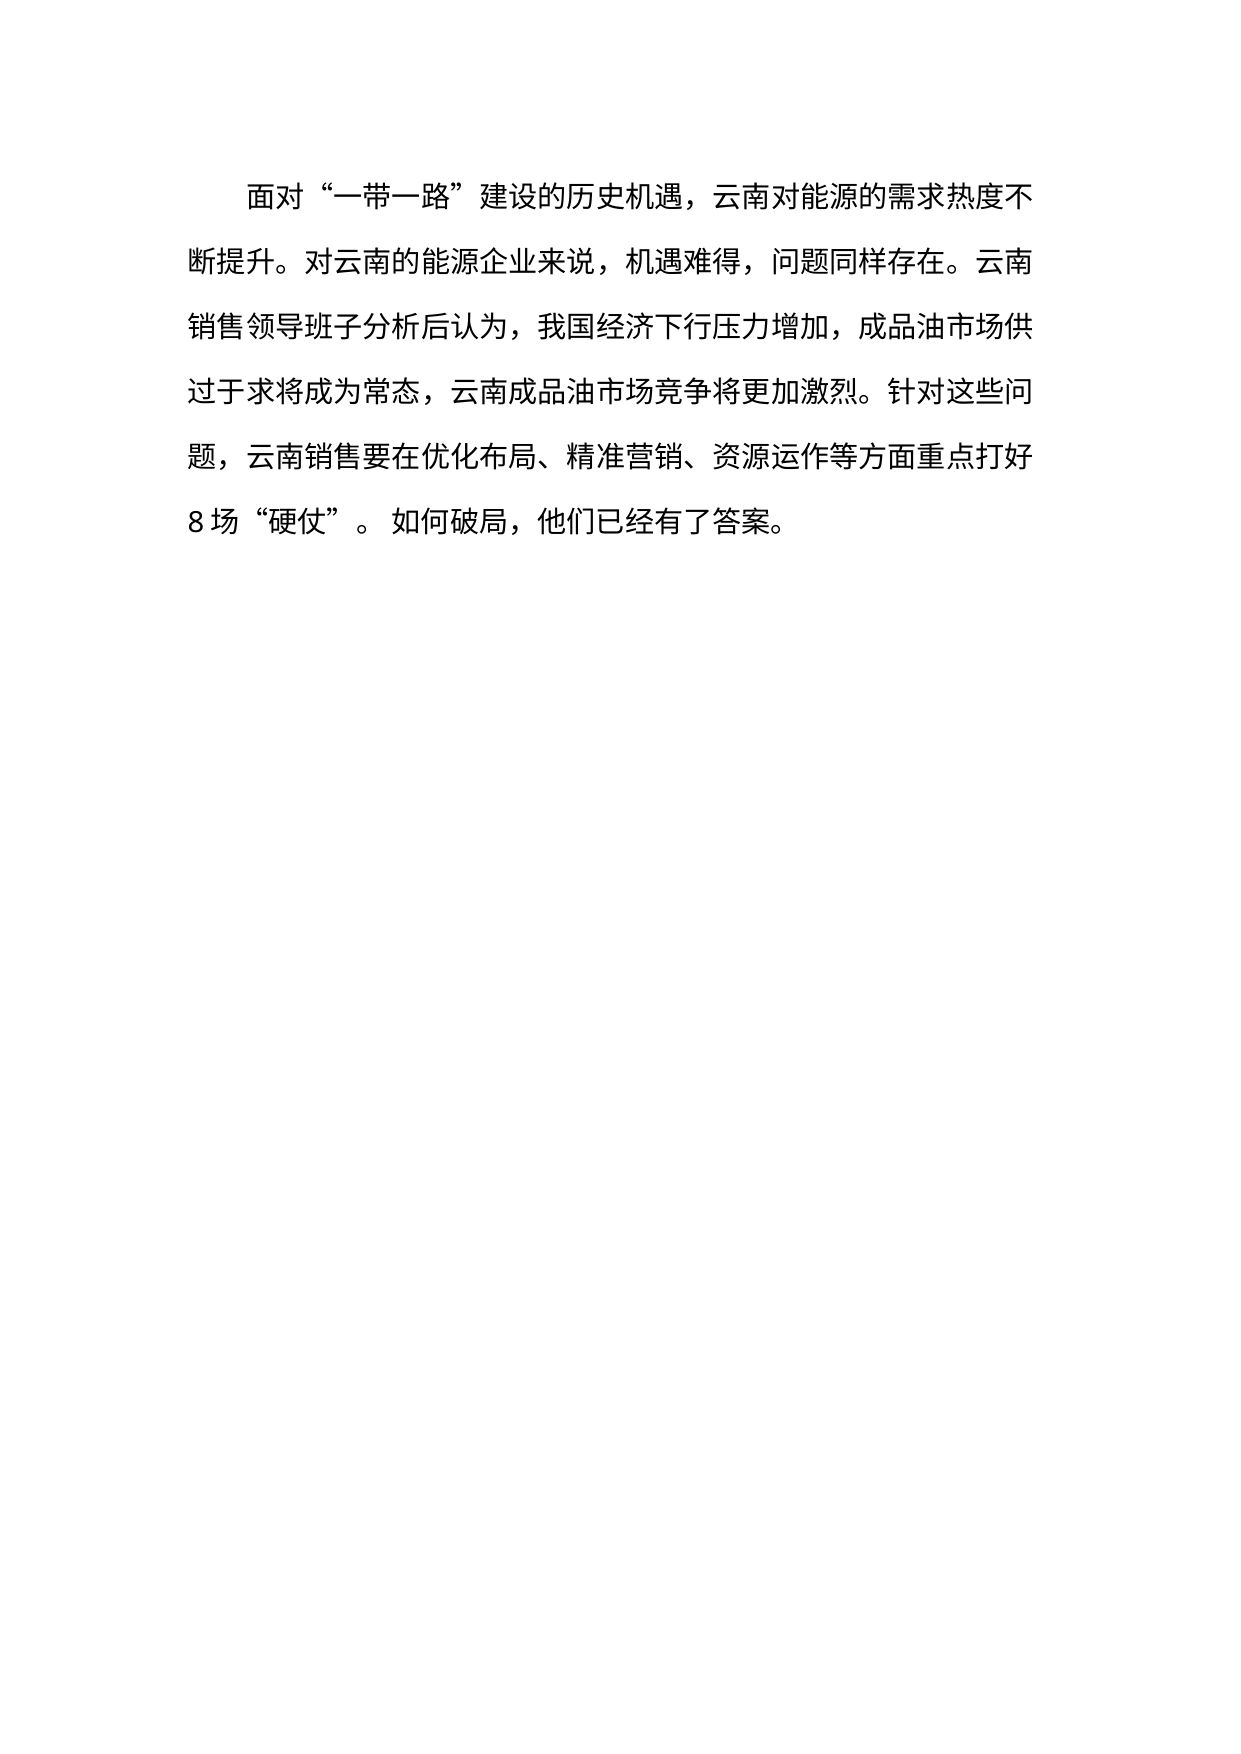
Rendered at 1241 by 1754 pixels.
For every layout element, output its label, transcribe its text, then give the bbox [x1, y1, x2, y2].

text 面对“一带一路”建设的历史机遇，云南对能源的需求热度不断提升。对云南的能源企业来说，机遇难得，问题同样存在。云南销售领导班子分析后认为，我国经济下行压力增加，成品油市场供过于求将成为常态，云南成品油市场竞争将更加激烈。针对这些问题，云南销售要在优化布局、精准营销、资源运作等方面重点打好8场“硬仗”。 如何破局，他们已经有了答案。 [187, 162, 1053, 552]
